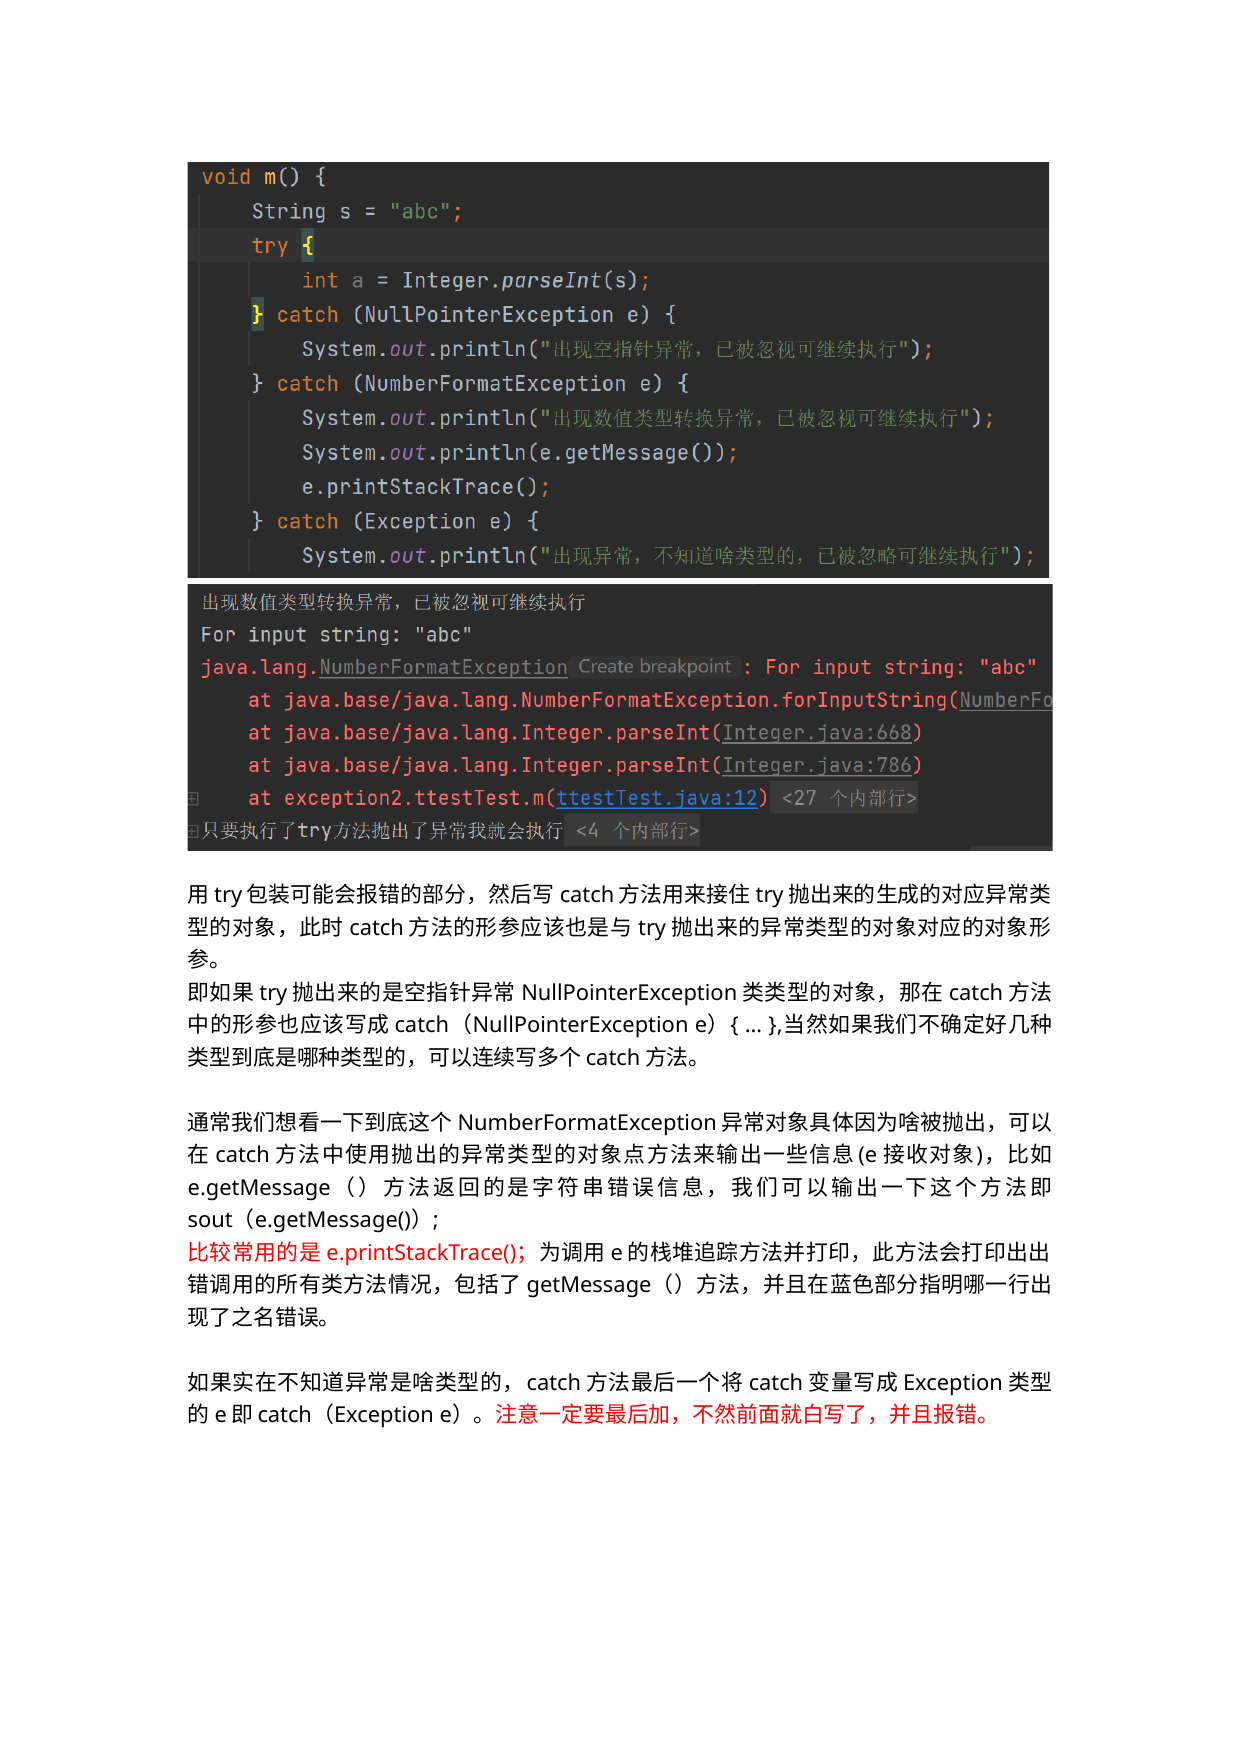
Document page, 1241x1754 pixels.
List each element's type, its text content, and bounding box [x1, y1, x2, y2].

text 用try包装可能会报错的部分，然后写catch方法用来接住try抛出来的生成的对应异常类型的对象，此时catch方法的形参应该也是与try抛出来的异常类型的对象对应的对象形参。 [187, 877, 1053, 974]
text 通常我们想看一下到底这个NumberFormatException异常对象具体因为啥被抛出，可以在catch方法中使用抛出的异常类型的对象点方法来输出一些信息(e接收对象)，比如e.getMessage（）方法返回的是字符串错误信息，我们可以输出一下这个方法即sout（e.getMessage()）; [187, 1104, 1053, 1234]
text 即如果try抛出来的是空指针异常NullPointerException类类型的对象，那在catch方法中的形参也应该写成catch（NullPointerException e）{ … },当然如果我们不确定好几种类型到底是哪种类型的，可以连续写多个catch方法。 [187, 974, 1053, 1072]
text 比较常用的是e.printStackTrace()；为调用e的栈堆追踪方法并打印，此方法会打印出出错调用的所有类方法情况，包括了getMessage（）方法，并且在蓝色部分指明哪一行出现了之名错误。 [187, 1234, 1053, 1332]
picture [187, 584, 1053, 851]
text 如果实在不知道异常是啥类型的，catch方法最后一个将catch变量写成Exception类型的 e即catch（Exception e）。注意一定要最后加，不然前面就白写了，并且报错。 [187, 1364, 1053, 1429]
picture [187, 162, 1050, 578]
